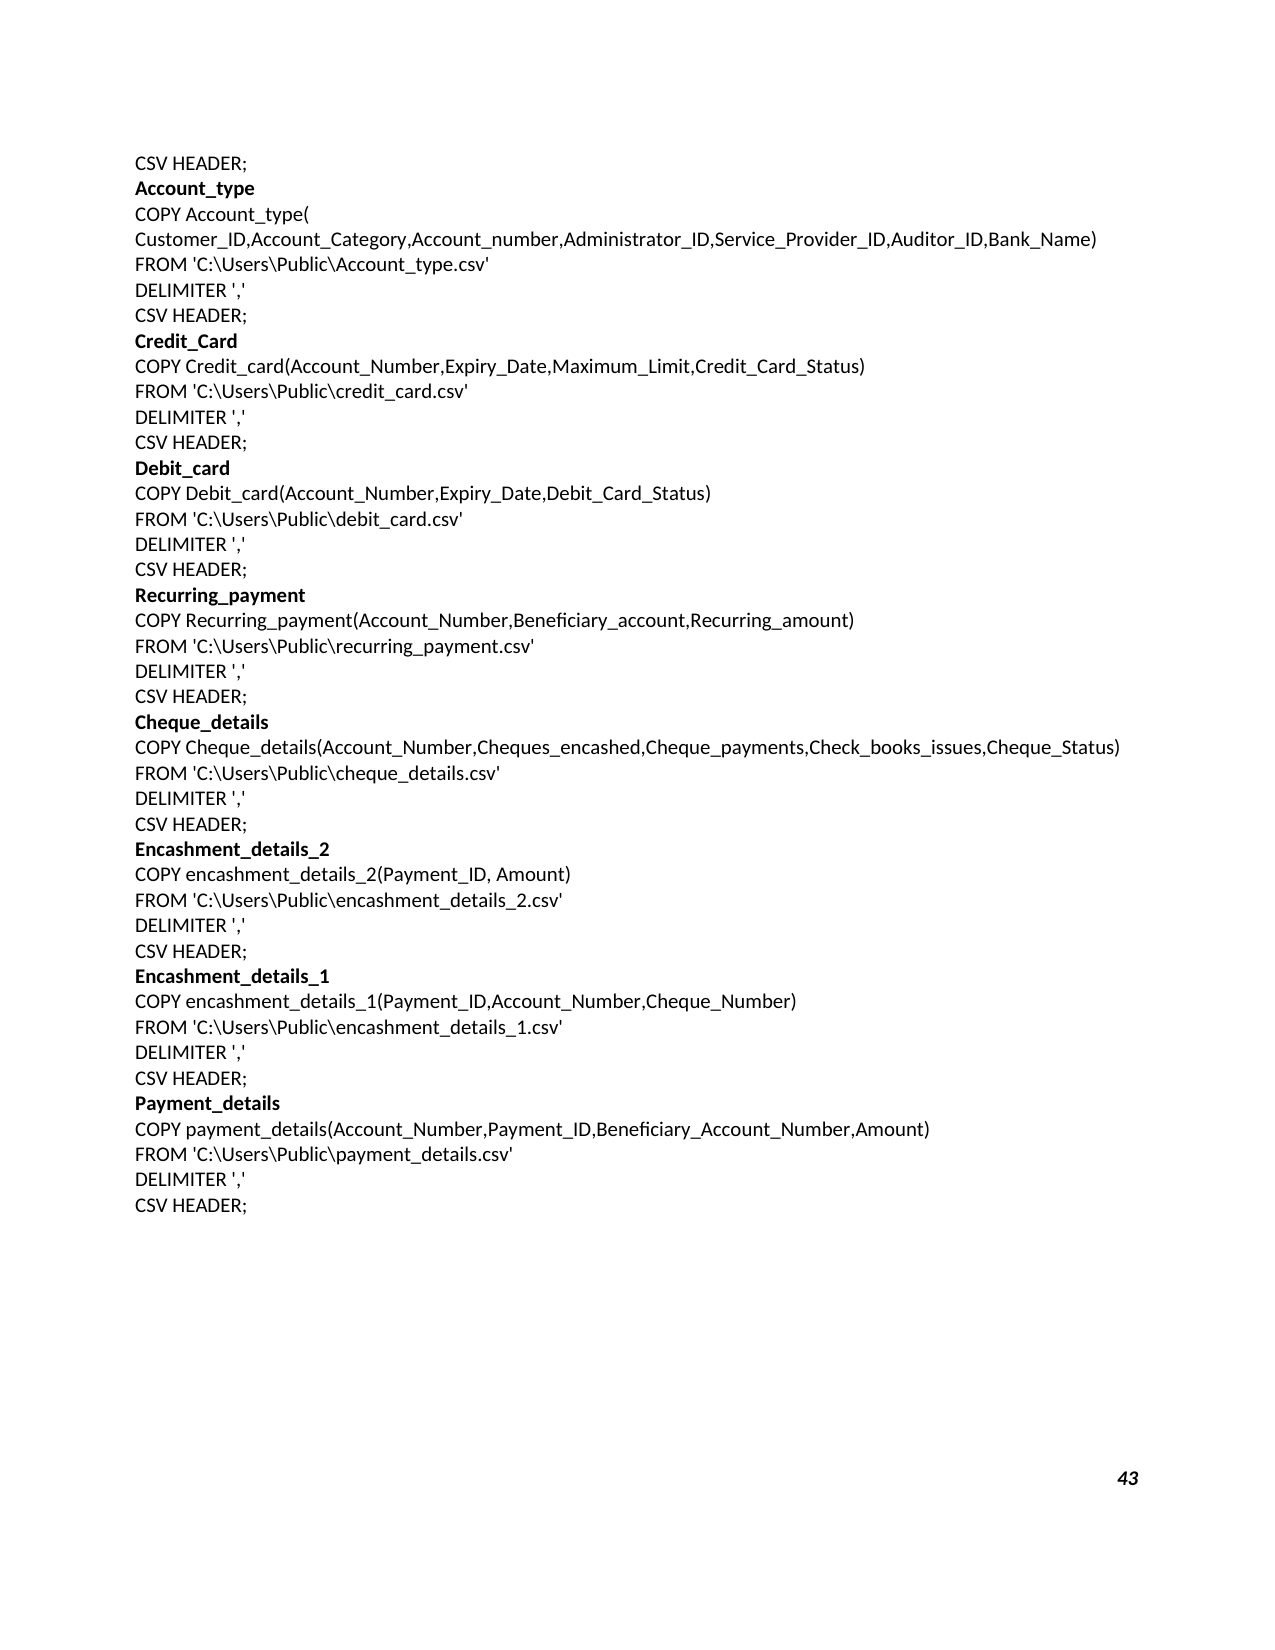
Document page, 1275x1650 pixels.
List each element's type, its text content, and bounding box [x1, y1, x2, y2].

text COPY Cheque_details(Account_Number,Cheques_encashed,Cheque_payments,Check_books_issues,Cheque_Status) [135, 734, 1140, 760]
text FROM 'C:\Users\Public\encashment_details_1.csv' [135, 1014, 1140, 1039]
text Cheque_details [135, 709, 1140, 734]
text CSV HEADER; [135, 1065, 1140, 1090]
text FROM 'C:\Users\Public\cheque_details.csv' [135, 760, 1140, 785]
text CSV HEADER; [135, 429, 1140, 455]
text CSV HEADER; [135, 302, 1140, 328]
text DELIMITER ',' [135, 1167, 1140, 1192]
text DELIMITER ',' [135, 277, 1140, 302]
text Account_type [135, 175, 1140, 201]
text DELIMITER ',' [135, 404, 1140, 429]
text DELIMITER ',' [135, 785, 1140, 811]
text CSV HEADER; [135, 557, 1140, 582]
text DELIMITER ',' [135, 658, 1140, 684]
text FROM 'C:\Users\Public\encashment_details_2.csv' [135, 887, 1140, 912]
text DELIMITER ',' [135, 912, 1140, 938]
text COPY Debit_card(Account_Number,Expiry_Date,Debit_Card_Status) [135, 480, 1140, 506]
text FROM 'C:\Users\Public\recurring_payment.csv' [135, 633, 1140, 658]
text COPY encashment_details_2(Payment_ID, Amount) [135, 862, 1140, 887]
text DELIMITER ',' [135, 1039, 1140, 1065]
text Payment_details [135, 1090, 1140, 1116]
text CSV HEADER; [135, 811, 1140, 836]
text FROM 'C:\Users\Public\Account_type.csv' [135, 252, 1140, 277]
text COPY encashment_details_1(Payment_ID,Account_Number,Cheque_Number) [135, 989, 1140, 1014]
text FROM 'C:\Users\Public\credit_card.csv' [135, 379, 1140, 404]
text FROM 'C:\Users\Public\debit_card.csv' [135, 506, 1140, 531]
text CSV HEADER; [135, 938, 1140, 963]
text FROM 'C:\Users\Public\payment_details.csv' [135, 1141, 1140, 1167]
text CSV HEADER; [135, 150, 1140, 175]
text DELIMITER ',' [135, 531, 1140, 557]
text Debit_card [135, 455, 1140, 480]
text Encashment_details_2 [135, 836, 1140, 862]
text COPY Account_type( [135, 201, 1140, 226]
text Customer_ID,Account_Category,Account_number,Administrator_ID,Service_Provider_ID,Auditor_ID,Bank_Name) [135, 226, 1140, 252]
text Encashment_details_1 [135, 963, 1140, 989]
text Credit_Card [135, 328, 1140, 353]
text COPY Recurring_payment(Account_Number,Beneficiary_account,Recurring_amount) [135, 607, 1140, 633]
text Recurring_payment [135, 582, 1140, 607]
text CSV HEADER; [135, 1192, 1140, 1217]
text COPY payment_details(Account_Number,Payment_ID,Beneficiary_Account_Number,Amount) [135, 1116, 1140, 1141]
text CSV HEADER; [135, 684, 1140, 709]
text COPY Credit_card(Account_Number,Expiry_Date,Maximum_Limit,Credit_Card_Status) [135, 353, 1140, 379]
